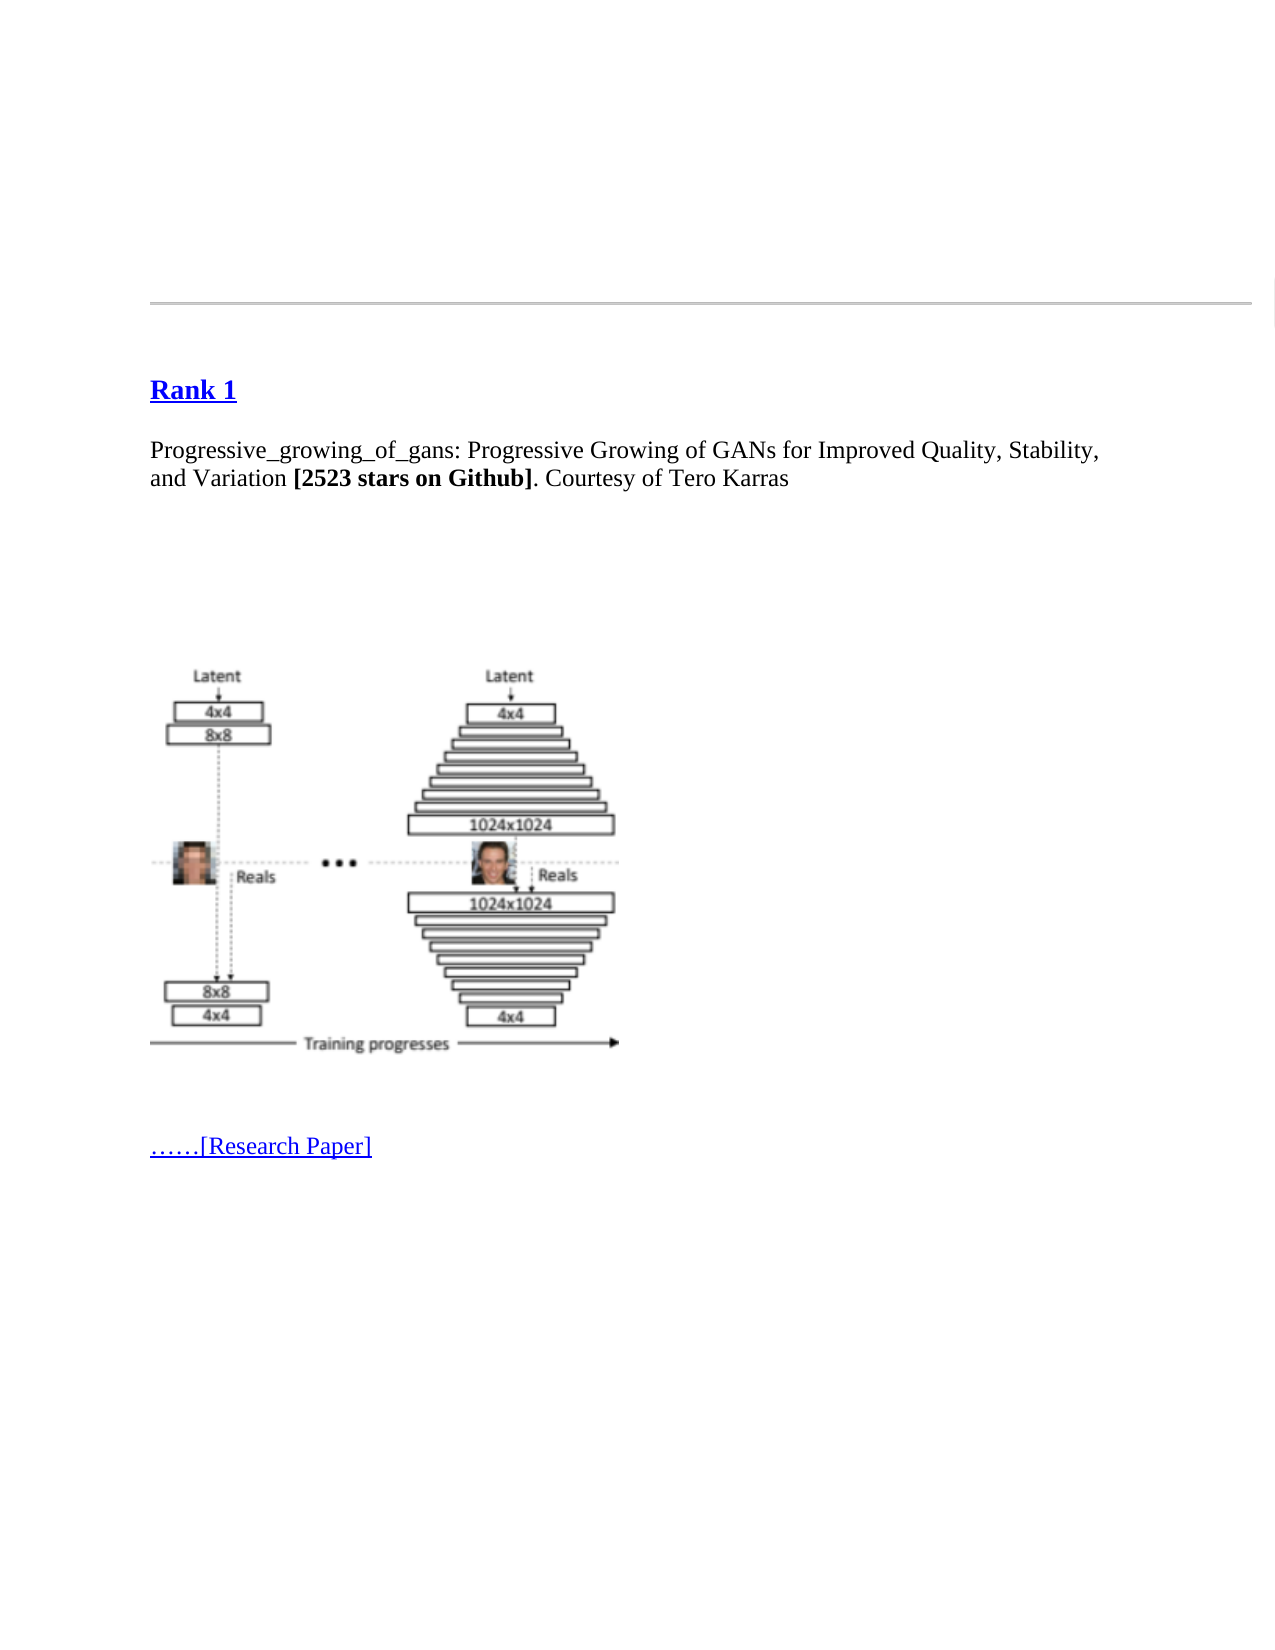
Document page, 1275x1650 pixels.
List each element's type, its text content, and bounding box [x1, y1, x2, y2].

text ……[Research Paper] [150, 1131, 1125, 1160]
picture [150, 605, 619, 1075]
picture [150, 265, 1275, 344]
text Progressive_growing_of_gans: Progressive Growing of GANs for Improved Quality, Stability, and Variation [2523 stars on Github]. Courtesy of Tero Karras [150, 435, 1125, 492]
text Rank 1 [150, 373, 1125, 406]
